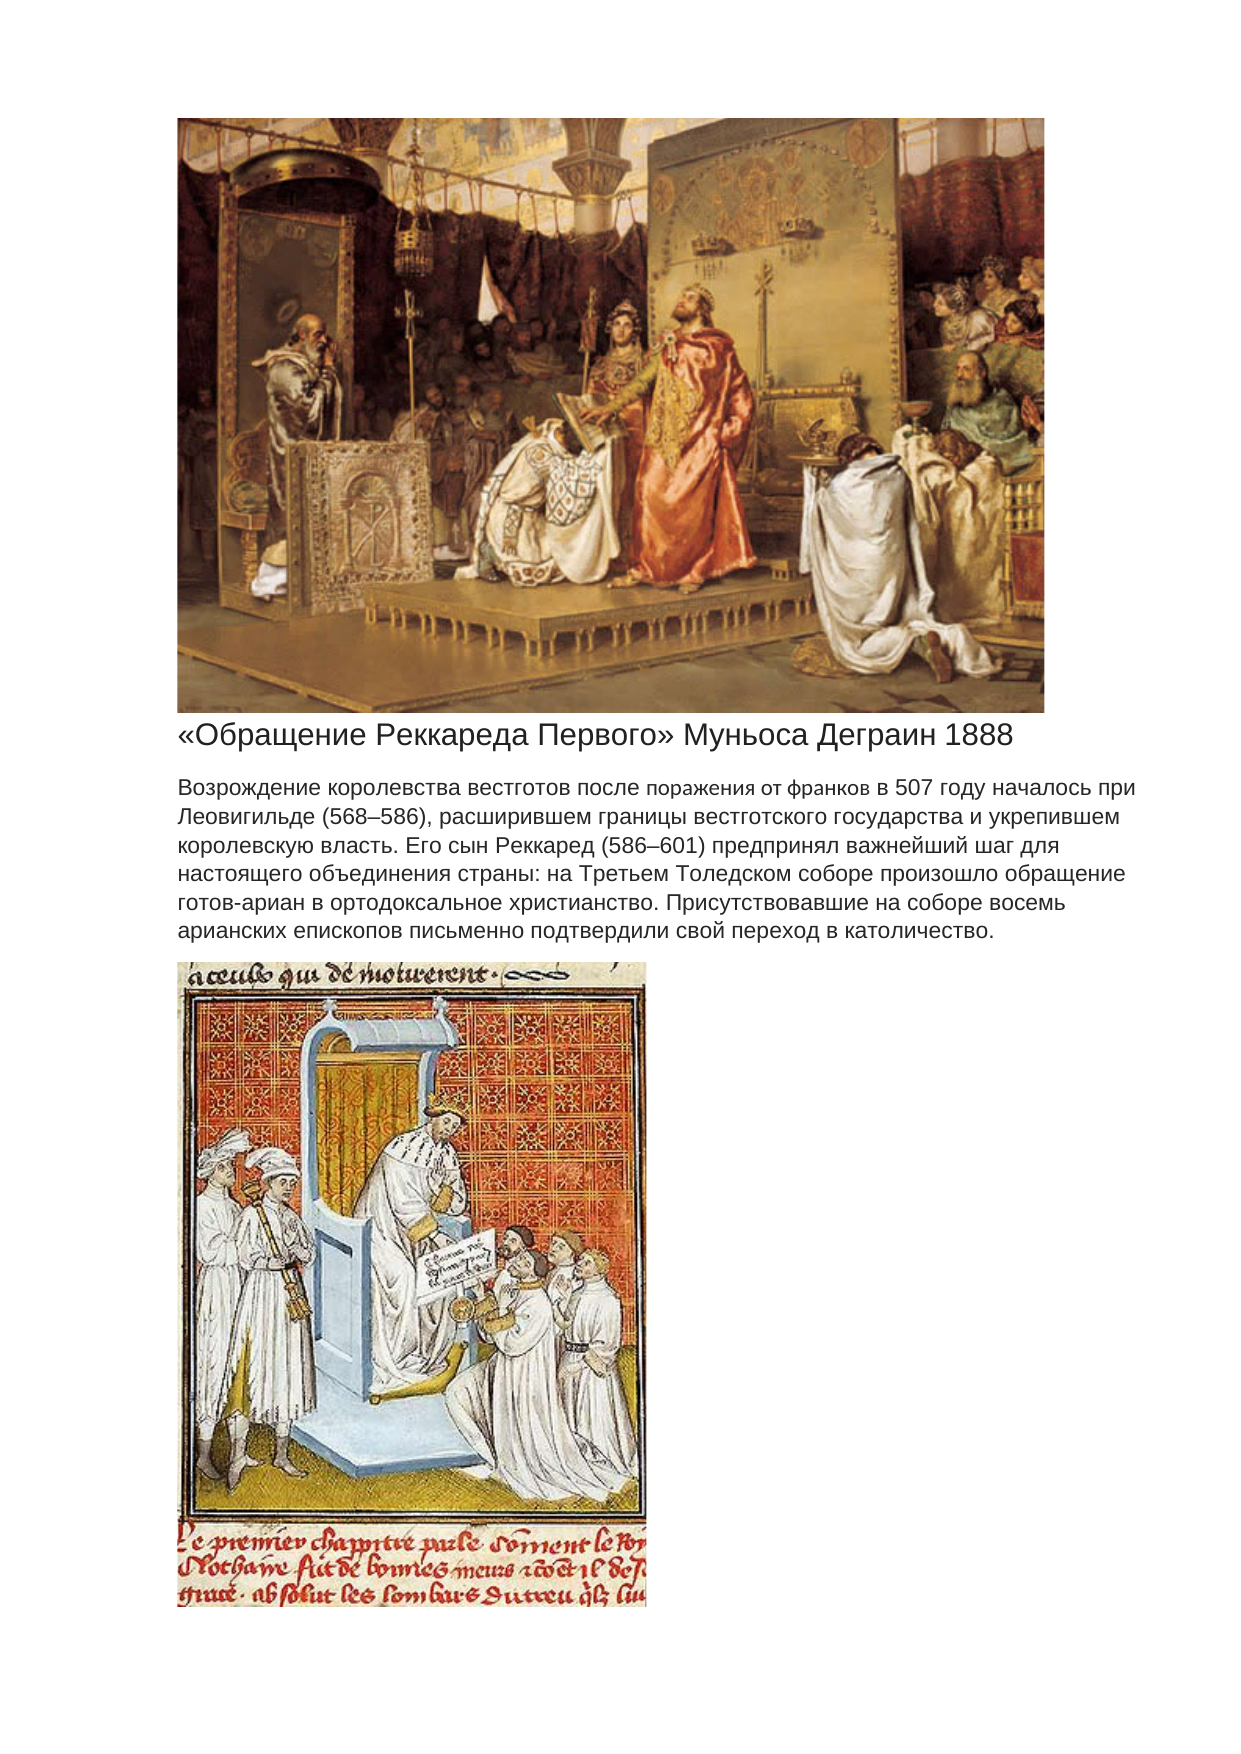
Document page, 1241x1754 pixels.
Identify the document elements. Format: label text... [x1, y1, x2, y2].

picture [177, 962, 647, 1607]
picture [177, 118, 1045, 713]
text Возрождение королевства вестготов после поражения от франков в 507 году началось при Леовигильде (568–586), расширившем границы вестготского государства и укрепившем королевскую власть. Его сын Реккаред (586–601) предпринял важнейший шаг для настоящего объединения страны: на Третьем Толедском соборе произошло обращение готов-ариан в ортодоксальное христианство. Присутствовавшие на соборе восемь арианских епископов письменно подтвердили свой переход в католичество. [177, 773, 1152, 943]
